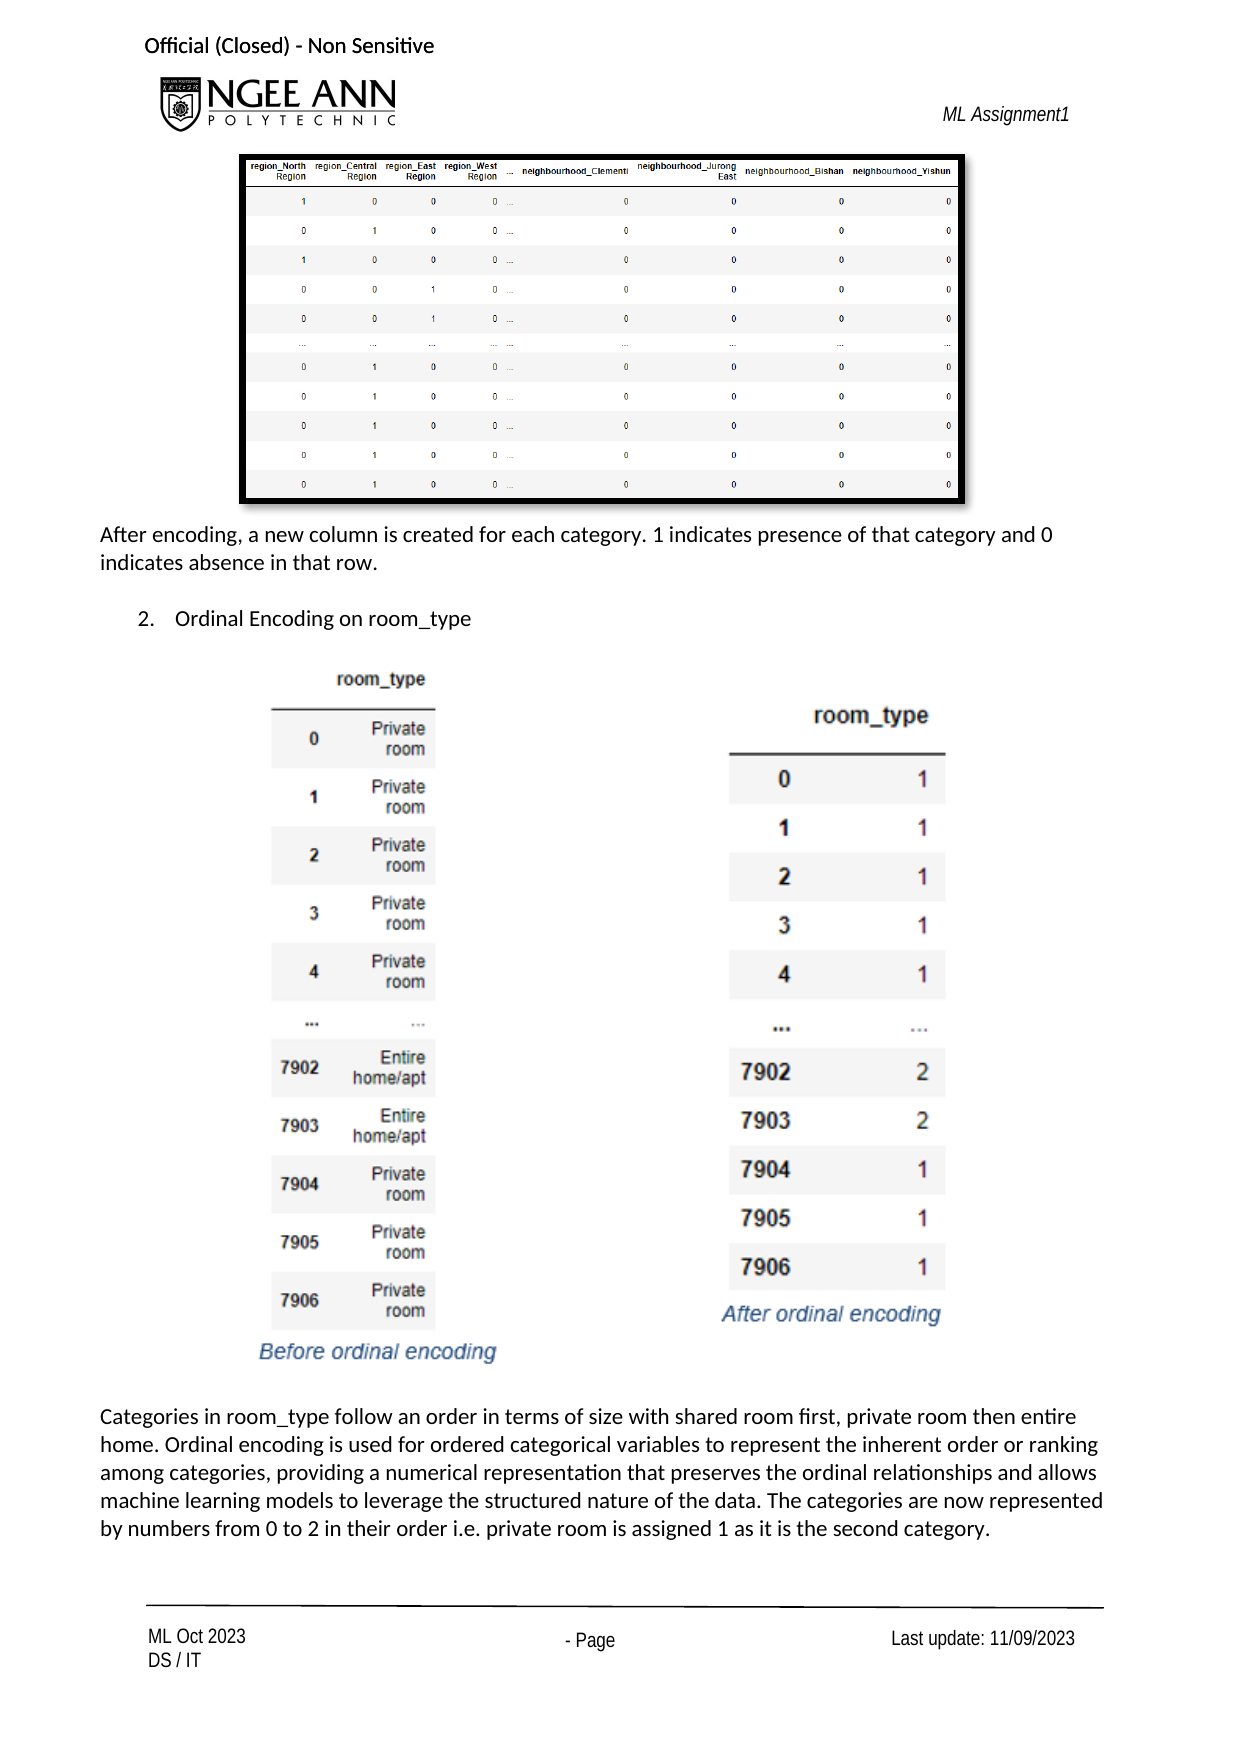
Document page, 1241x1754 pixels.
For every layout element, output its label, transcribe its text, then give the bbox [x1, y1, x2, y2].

text After encoding, a new column is created for each category. 1 indicates presence of that category and 0 indicates absence in that row. [100, 520, 1113, 576]
picture [246, 160, 958, 498]
text Categories in room_type follow an order in terms of size with shared room first, private room then entire home. Ordinal encoding is used for ordered categorical variables to represent the inherent order or ranking among categories, providing a numerical representation that preserves the ordinal relationships and allows machine learning models to leverage the structured nature of the data. The categories are now represented by numbers from 0 to 2 in their order i.e. private room is assigned 1 as it is the second category. [100, 1402, 1113, 1542]
list Ordinal Encoding on room_type [137, 604, 1113, 632]
picture [160, 77, 395, 132]
picture [251, 660, 963, 1375]
